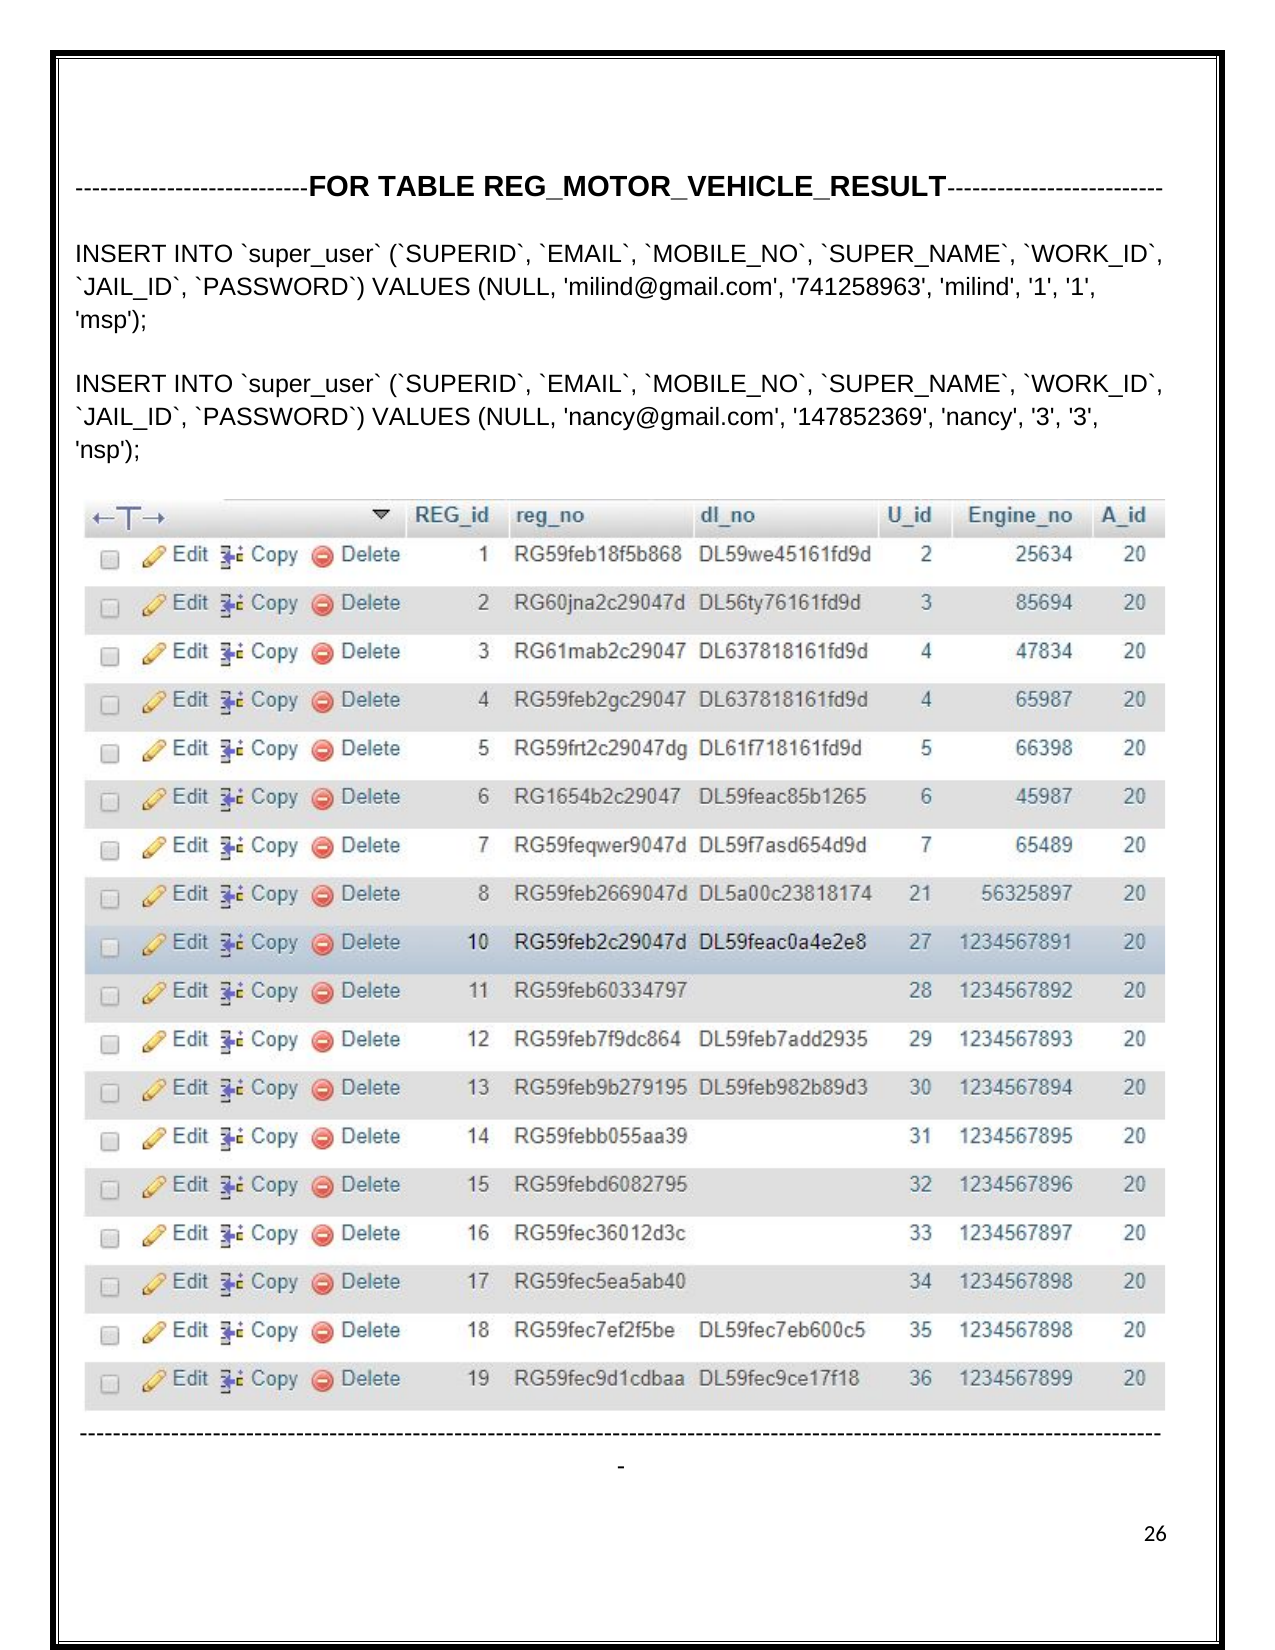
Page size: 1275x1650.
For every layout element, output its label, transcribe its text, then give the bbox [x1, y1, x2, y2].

picture [82, 499, 1166, 1414]
text INSERT INTO `super_user` (`SUPERID`, `EMAIL`, `MOBILE_NO`, `SUPER_NAME`, `WORK_ID`, `JAIL_ID`, `PASSWORD`) VALUES (NULL, 'nancy@gmail.com', '147852369', 'nancy', '3', '3', 'nsp'); [75, 369, 1167, 464]
text ----------------------------FOR TABLE REG_MOTOR_VEHICLE_RESULT-------------------------- [75, 169, 1167, 203]
text INSERT INTO `super_user` (`SUPERID`, `EMAIL`, `MOBILE_NO`, `SUPER_NAME`, `WORK_ID`, `JAIL_ID`, `PASSWORD`) VALUES (NULL, 'milind@gmail.com', '741258963', 'milind', '1', '1', 'msp'); [75, 239, 1167, 334]
